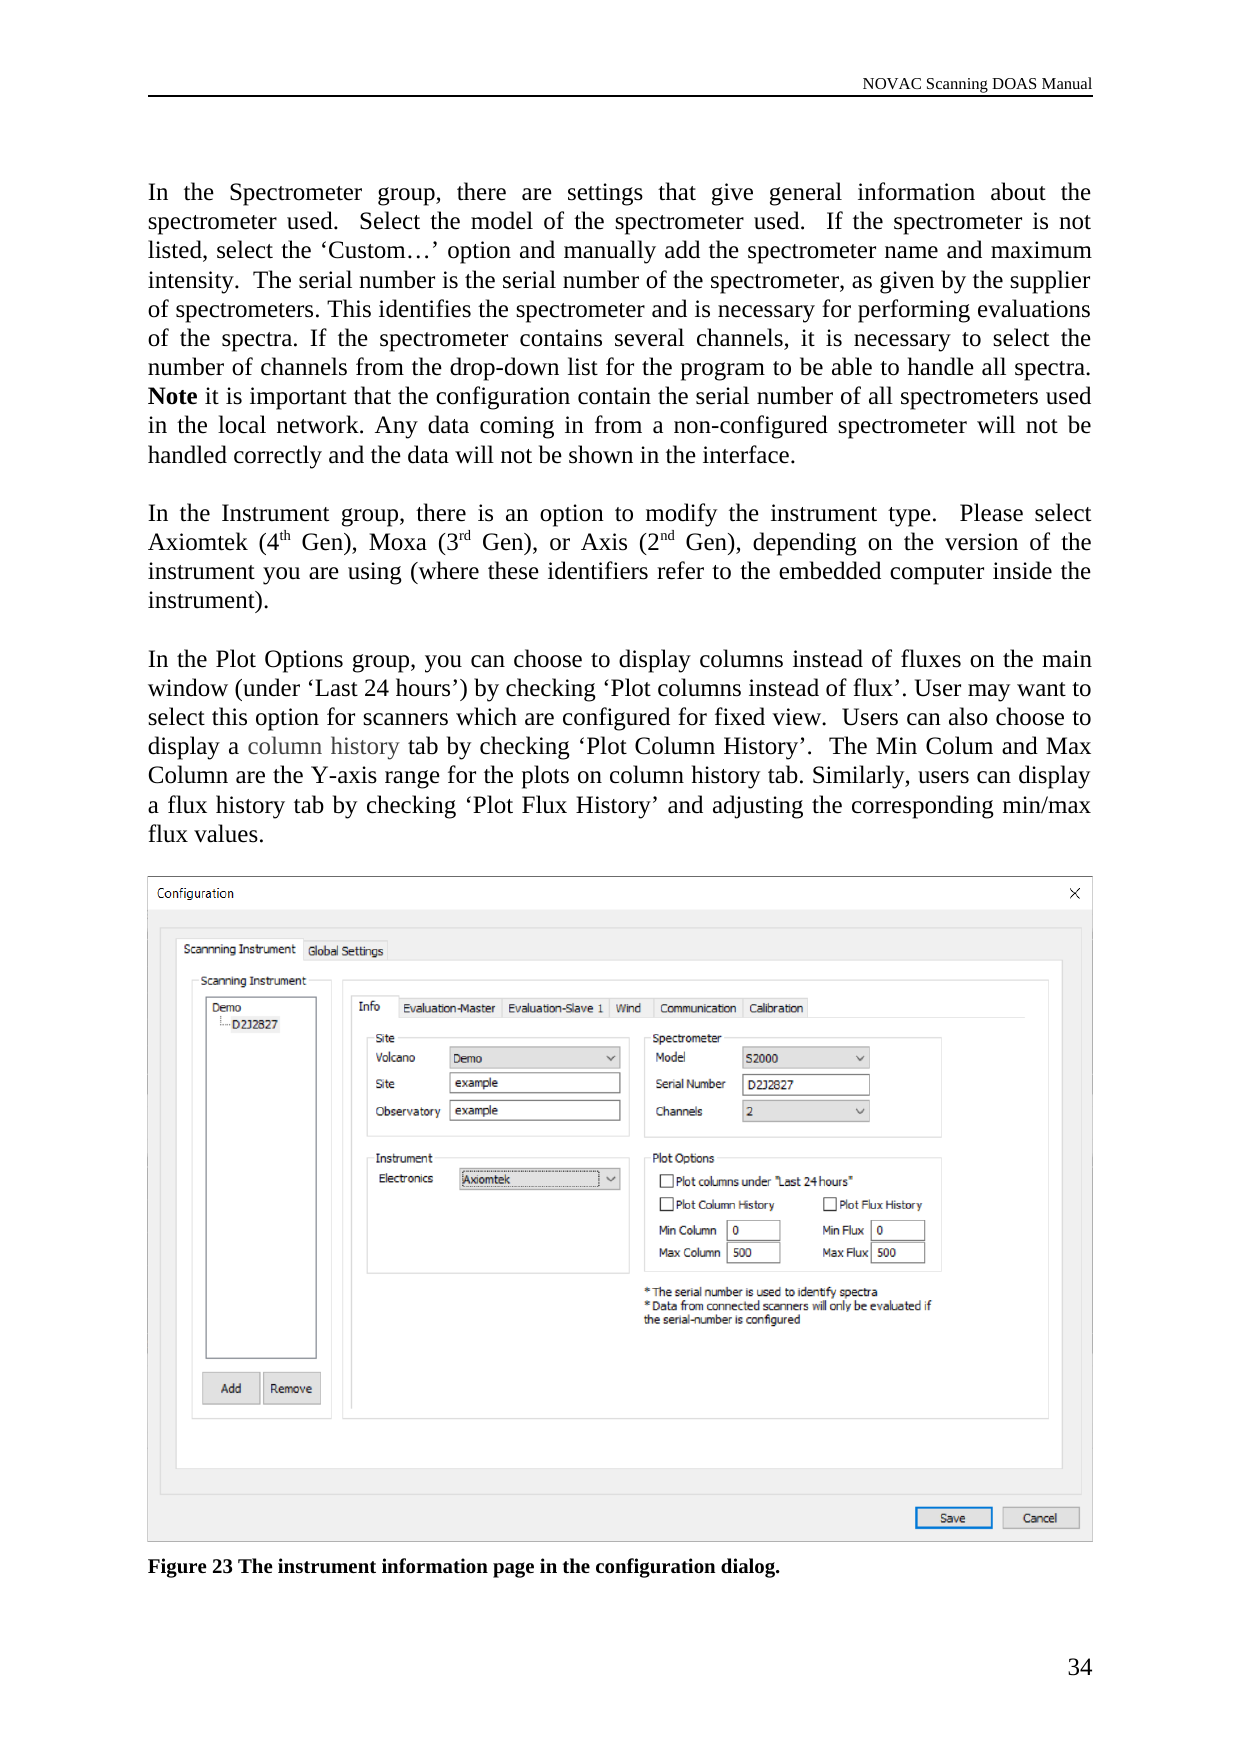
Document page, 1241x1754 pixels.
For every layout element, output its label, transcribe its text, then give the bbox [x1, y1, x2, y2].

text In the Plot Options group, you can choose to display columns instead of fluxes on the main window (under ‘Last 24 hours’) by checking ‘Plot columns instead of flux’. User may want to select this option for scanners which are configured for fixed view. Users can also choose to display a column history tab by checking ‘Plot Column History’. The Min Colum and Max Column are the Y-axis range for the plots on column history tab. Similarly, users can display a flux history tab by checking ‘Plot Flux History’ and adjusting the corresponding min/max flux values. [148, 643, 1093, 848]
text In the Instrument group, there is an option to modify the instrument type. Please select Axiomtek (4th Gen), Moxa (3rd Gen), or Axis (2nd Gen), depending on the version of the instrument you are using (where these identifiers refer to the embedded computer inside the instrument). [148, 498, 1093, 614]
picture [147, 876, 1093, 1542]
text In the Spectrometer group, there are settings that give general information about the spectrometer used. Select the model of the spectrometer used. If the spectrometer is not listed, select the ‘Custom…’ option and manually add the spectrometer name and maximum intensity. The serial number is the serial number of the spectrometer, as given by the supplier of spectrometers. This identifies the spectrometer and is necessary for performing evaluations of the spectra. If the spectrometer contains several channels, it is necessary to select the number of channels from the drop-down list for the program to be able to handle all spectra. Note it is important that the configuration contain the serial number of all spectrometers used in the local network. Any data coming in from a non-configured spectrometer will not be handled correctly and the data will not be shown in the interface. [148, 177, 1093, 468]
